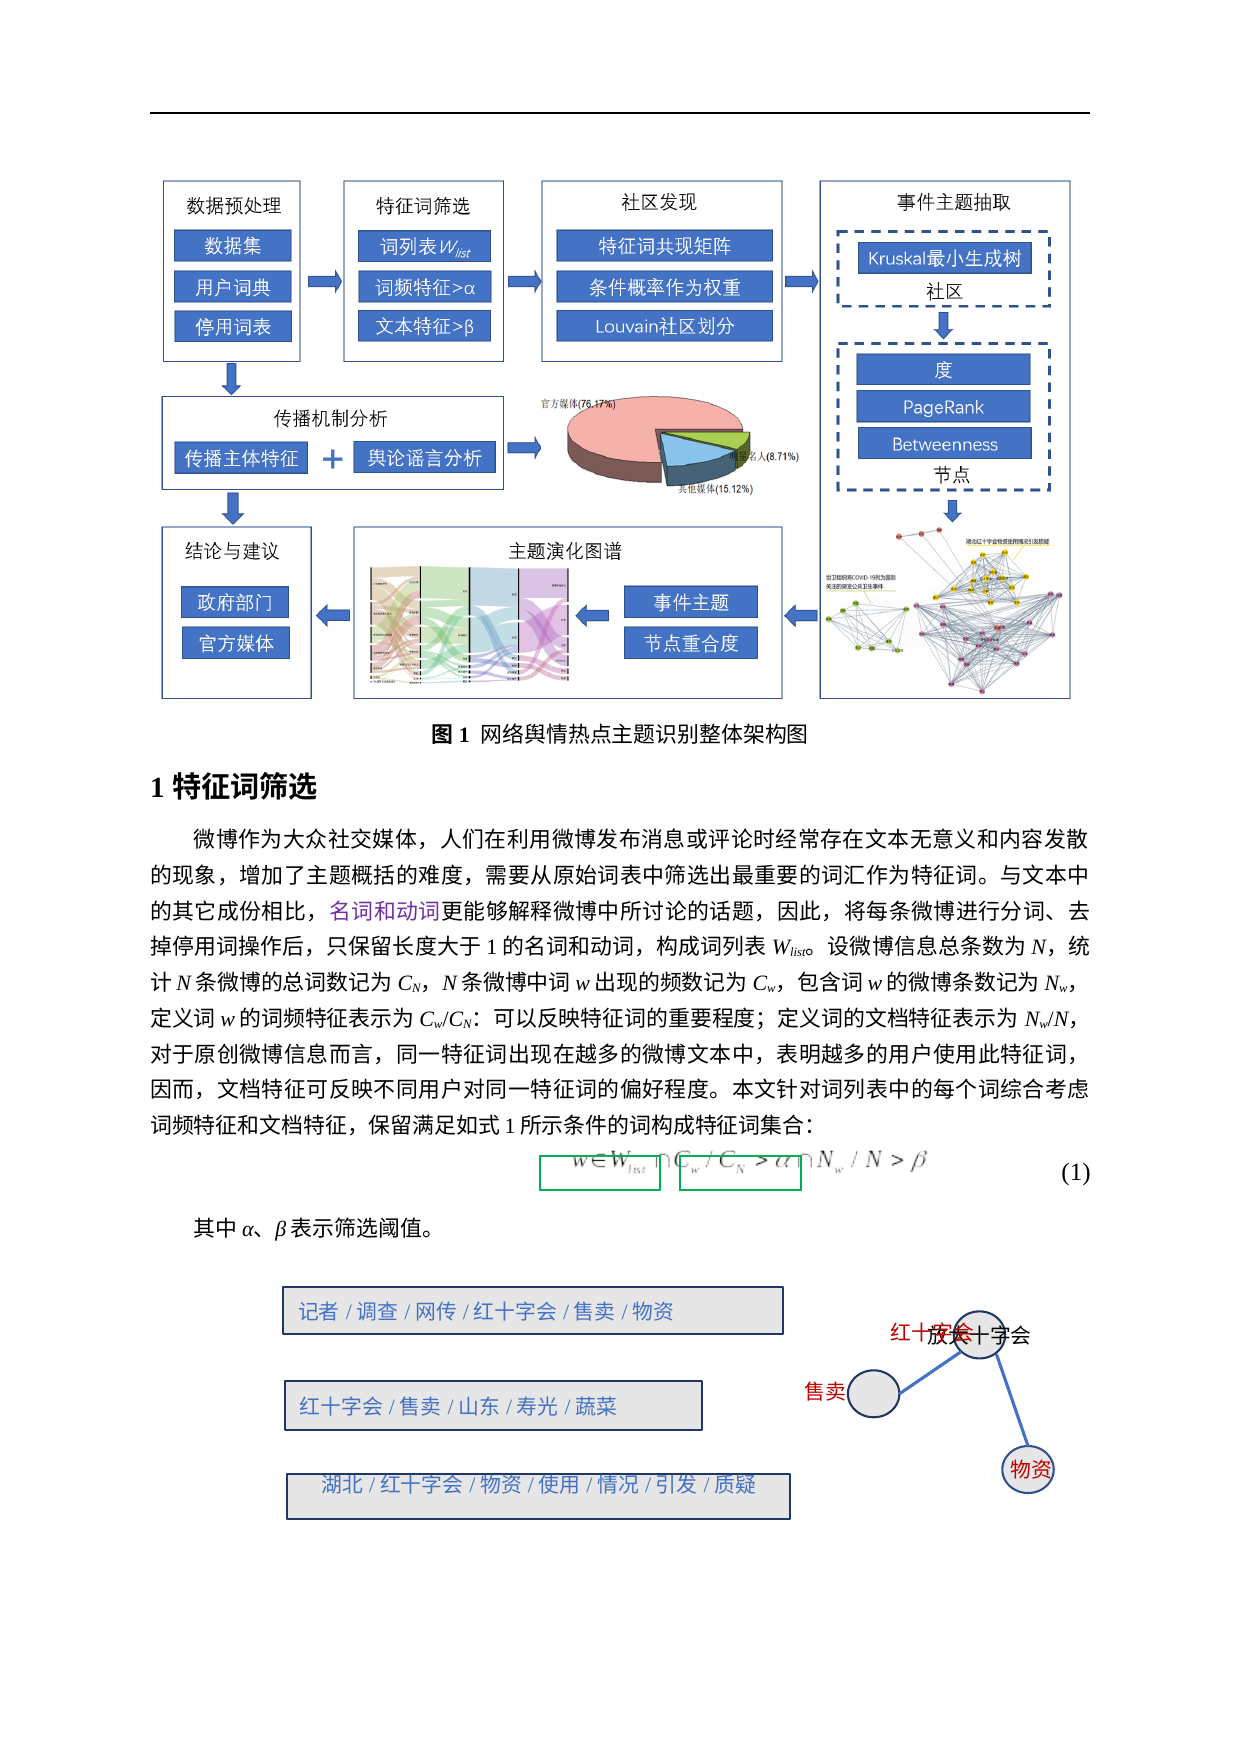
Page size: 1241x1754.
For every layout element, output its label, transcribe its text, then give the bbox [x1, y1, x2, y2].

text 微博作为大众社交媒体，人们在利用微博发布消息或评论时经常存在文本无意义和内容发散的现象，增加了主题概括的难度，需要从原始词表中筛选出最重要的词汇作为特征词。与文本中的其它成份相比，名词和动词更能够解释微博中所讨论的话题，因此，将每条微博进行分词、去掉停用词操作后，只保留长度大于1的名词和动词，构成词列表Wlist。设微博信息总条数为N，统计N条微博的总词数记为CN，N条微博中词w出现的频数记为Cw，包含词w的微博条数记为Nw，定义词w的词频特征表示为Cw/CN：可以反映特征词的重要程度；定义词的文档特征表示为Nw/N，对于原创微博信息而言，同一特征词出现在越多的微博文本中，表明越多的用户使用此特征词，因而，文档特征可反映不同用户对同一特征词的偏好程度。本文针对词列表中的每个词综合考虑词频特征和文档特征，保留满足如式1所示条件的词构成特征词集合： [150, 822, 1090, 1140]
text 其中α、β表示筛选阈值。 [150, 1211, 1090, 1243]
text 图 1 网络舆情热点主题识别整体架构图 [150, 717, 1090, 749]
picture [150, 162, 1091, 710]
text (1) [150, 1143, 1090, 1208]
subtitle 1 特征词筛选 [150, 753, 1090, 818]
